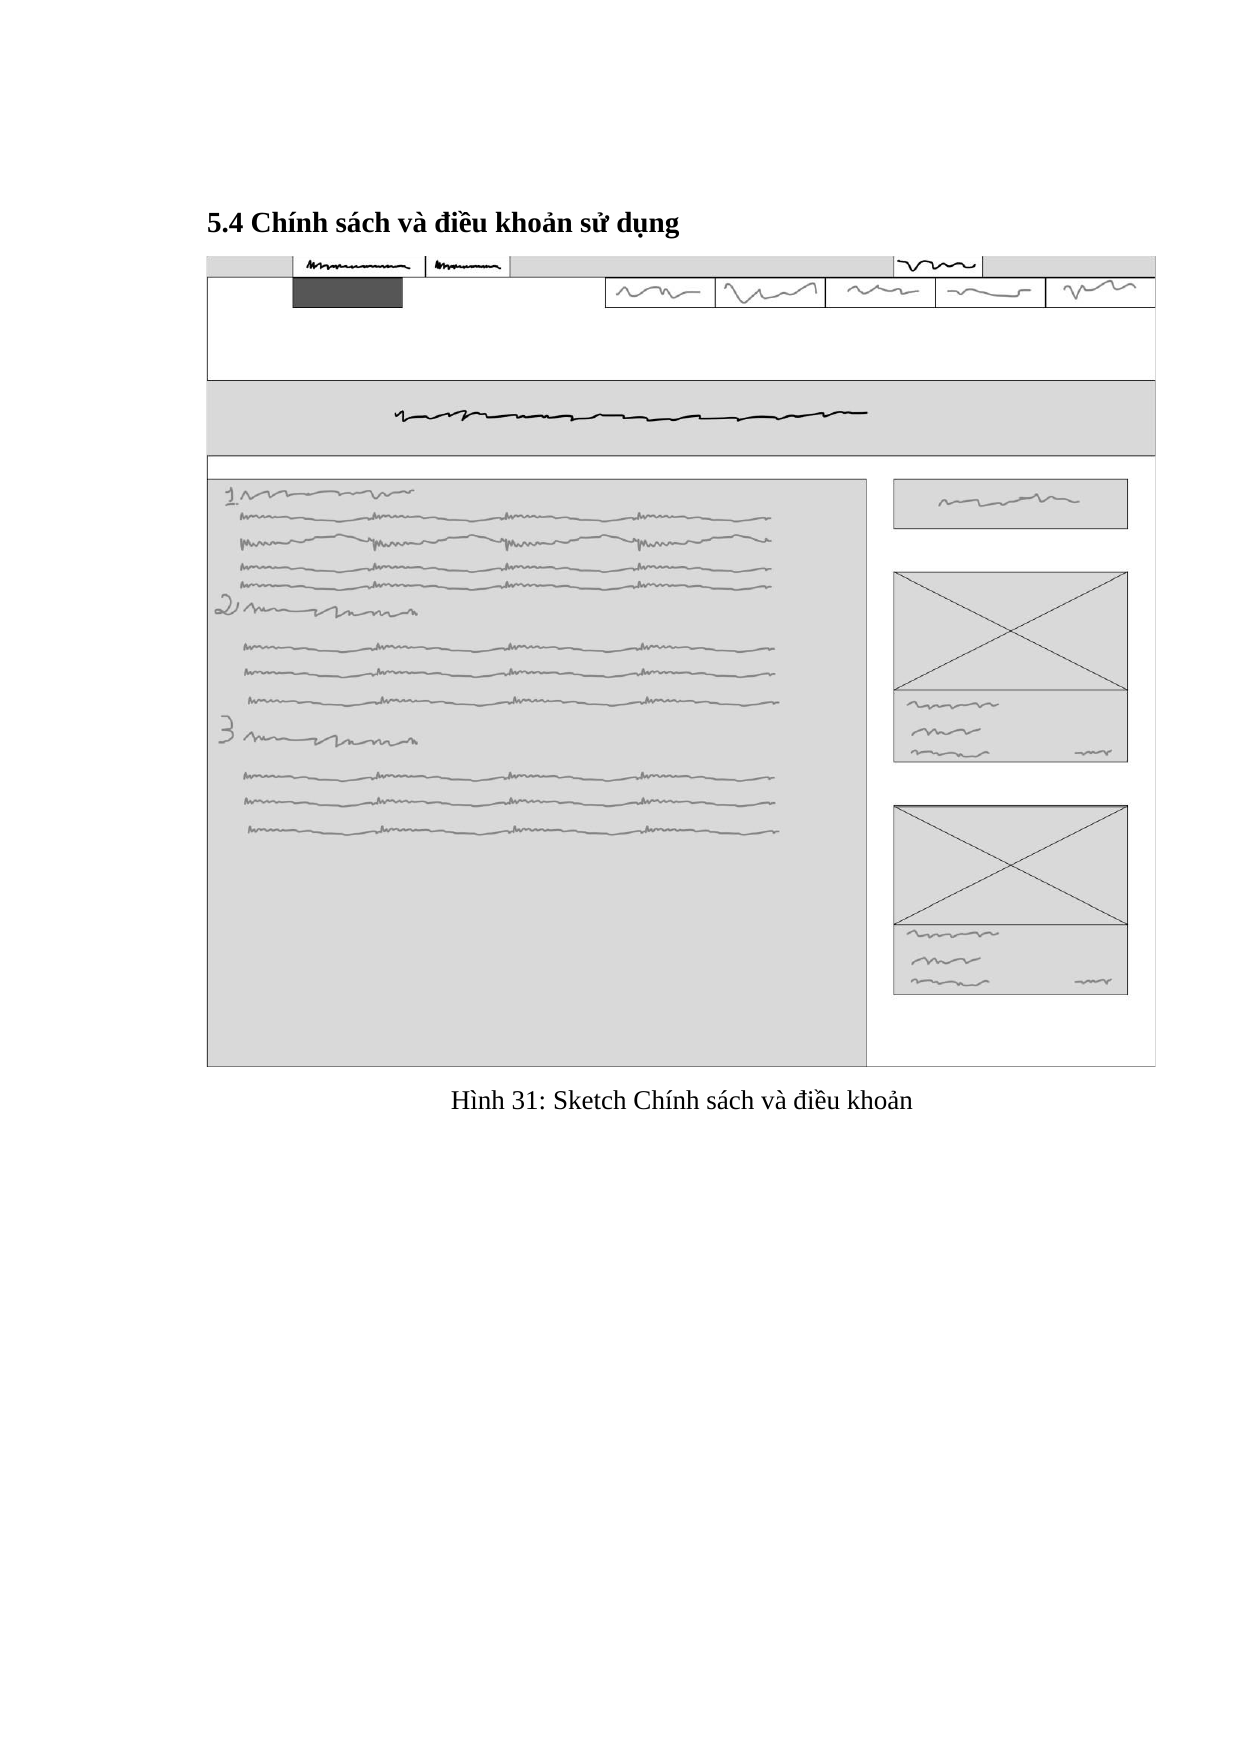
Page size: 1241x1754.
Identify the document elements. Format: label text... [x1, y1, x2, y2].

subtitle Chính sách và điều khoản sử dụng [207, 206, 1134, 239]
text Hình 31: Sketch Chính sách và điều khoản [451, 1067, 1134, 1116]
picture [206, 256, 1156, 1067]
